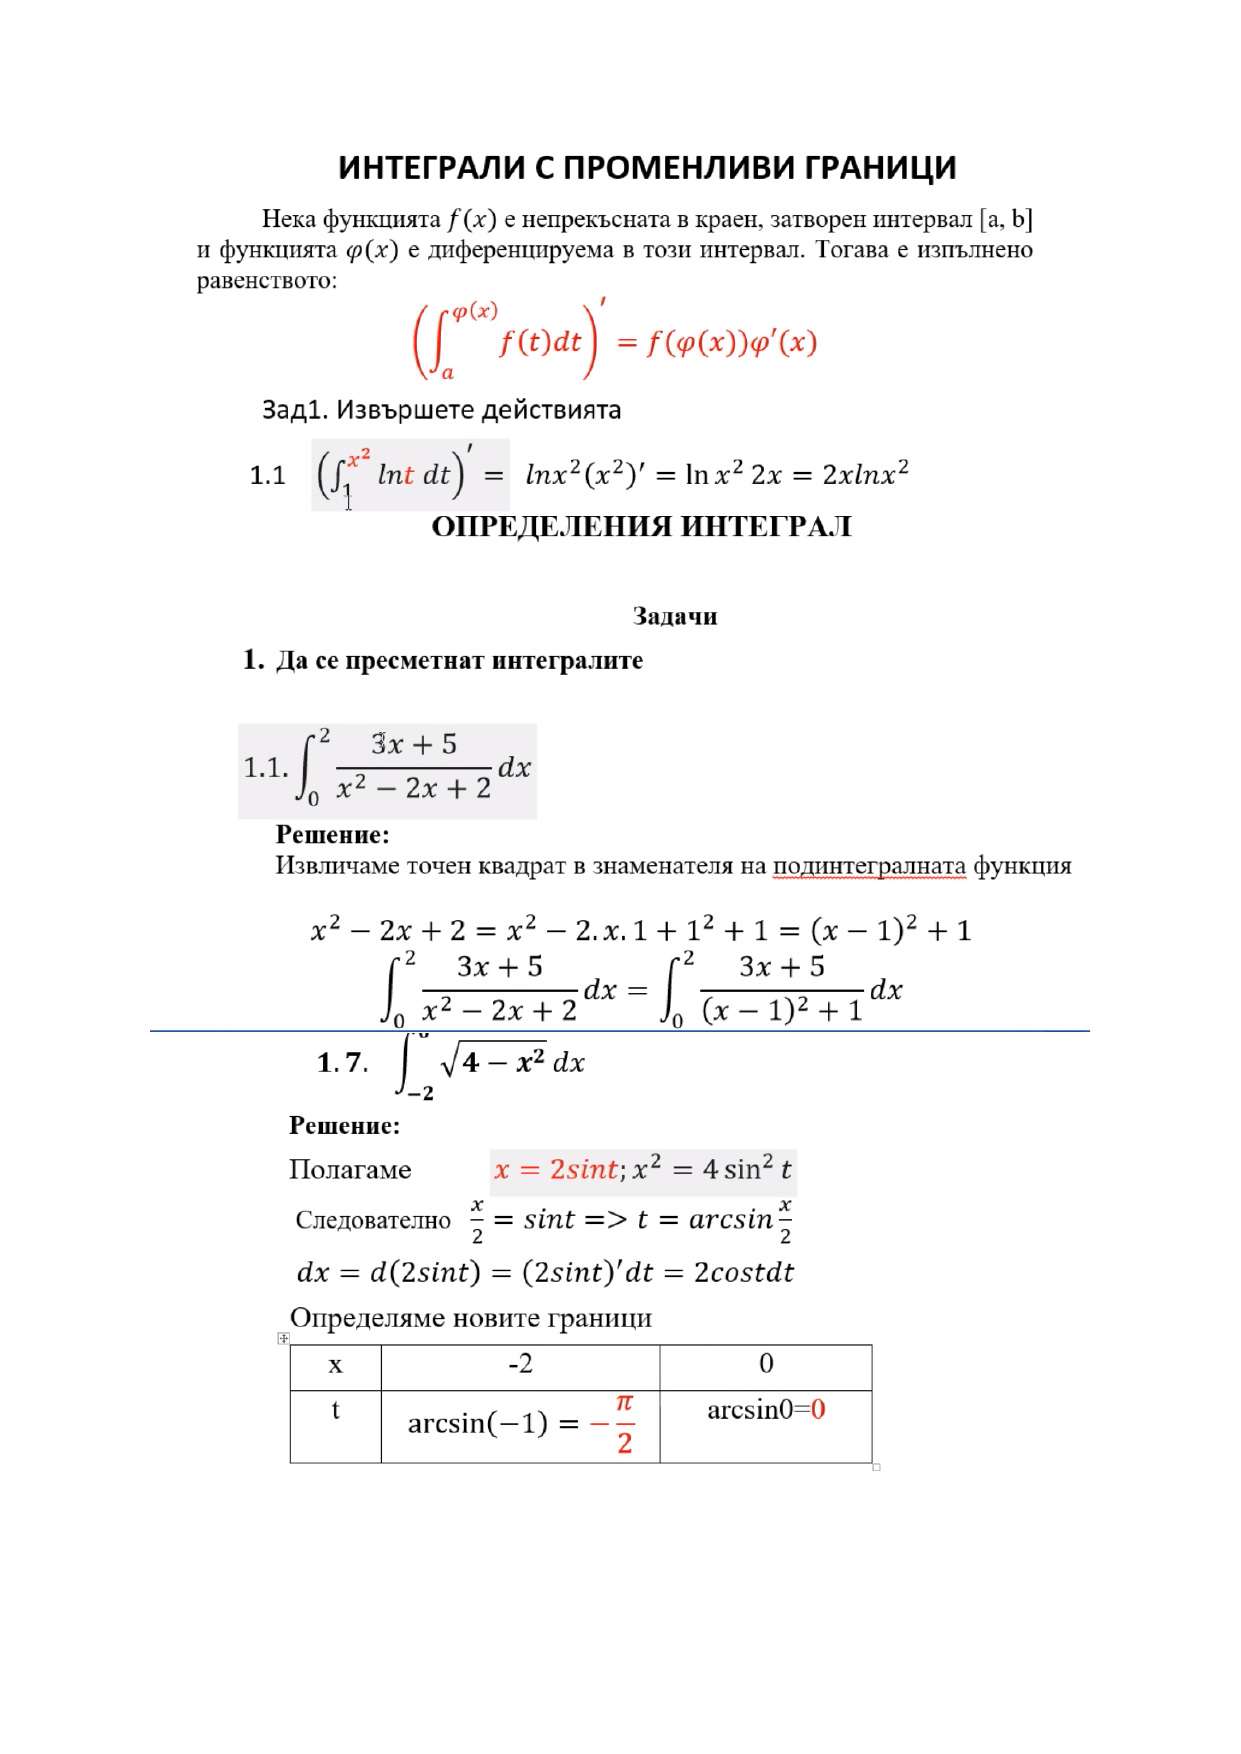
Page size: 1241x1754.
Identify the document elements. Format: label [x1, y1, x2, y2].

picture [150, 150, 1091, 515]
picture [150, 1033, 1091, 1492]
picture [150, 516, 1091, 1032]
